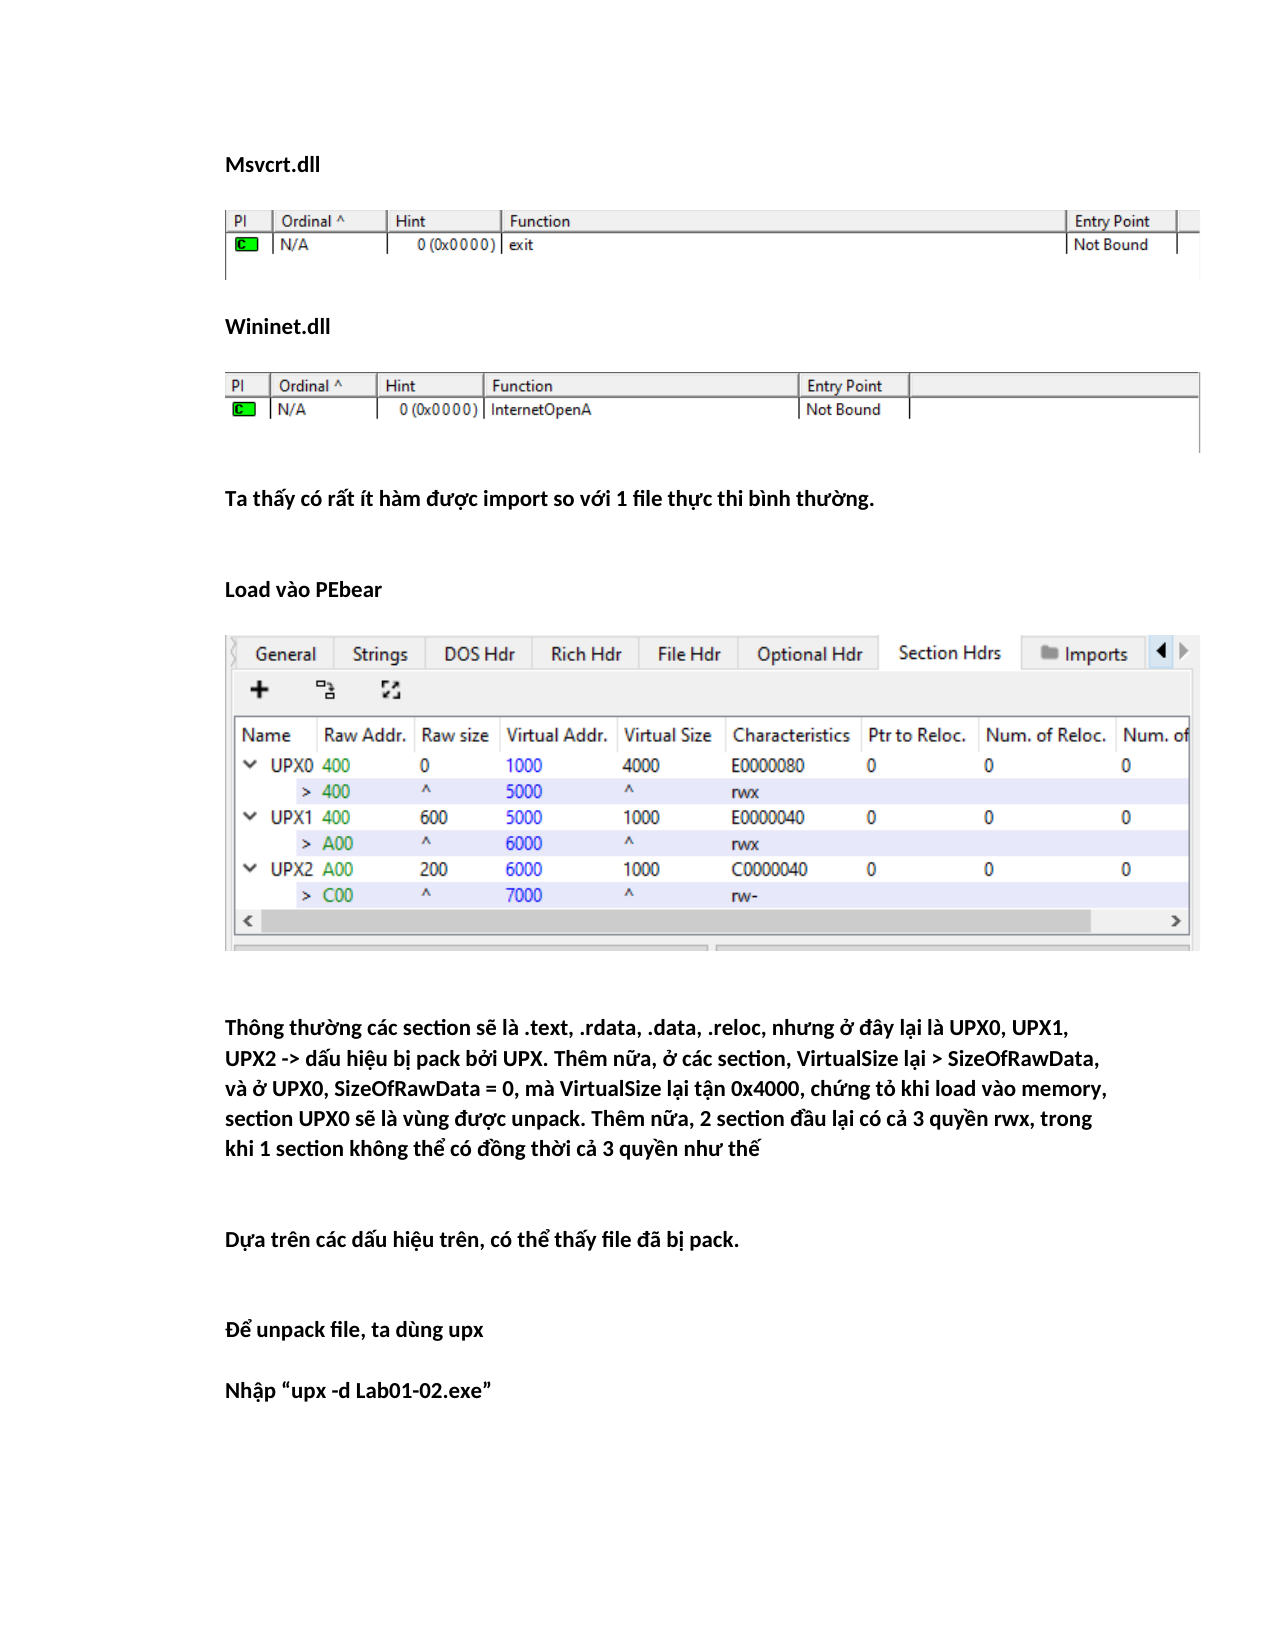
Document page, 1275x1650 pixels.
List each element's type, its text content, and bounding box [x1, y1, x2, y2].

picture [225, 210, 1200, 280]
list Để unpack file, ta dùng upx [225, 1316, 1125, 1344]
list Ta thấy có rất ít hàm được import so với 1 file thực thi bình thường. [225, 484, 1125, 513]
list Thông thường các section sẽ là .text, .rdata, .data, .reloc, nhưng ở đây lại là UPX0, UPX1, UPX2 -> dấu hiệu bị pack bởi UPX. Thêm nữa, ở các section, VirtualSize lại > SizeOfRawData, và ở UPX0, SizeOfRawData = 0, mà VirtualSize lại tận 0x4000, chứng tỏ khi load vào memory, section UPX0 sẽ là vùng được unpack. Thêm nữa, 2 section đầu lại có cả 3 quyền rwx, trong khi 1 section không thể có đồng thời cả 3 quyền như thế [225, 1013, 1125, 1162]
list Dựa trên các dấu hiệu trên, có thể thấy file đã bị pack. [225, 1225, 1125, 1253]
list Wininet.dll [225, 312, 1125, 340]
list Nhập “upx -d Lab01-02.exe” [225, 1376, 1125, 1404]
picture [225, 635, 1200, 951]
list Load vào PEbear [225, 575, 1125, 603]
picture [225, 372, 1200, 453]
list Msvcrt.dll [225, 150, 1125, 178]
